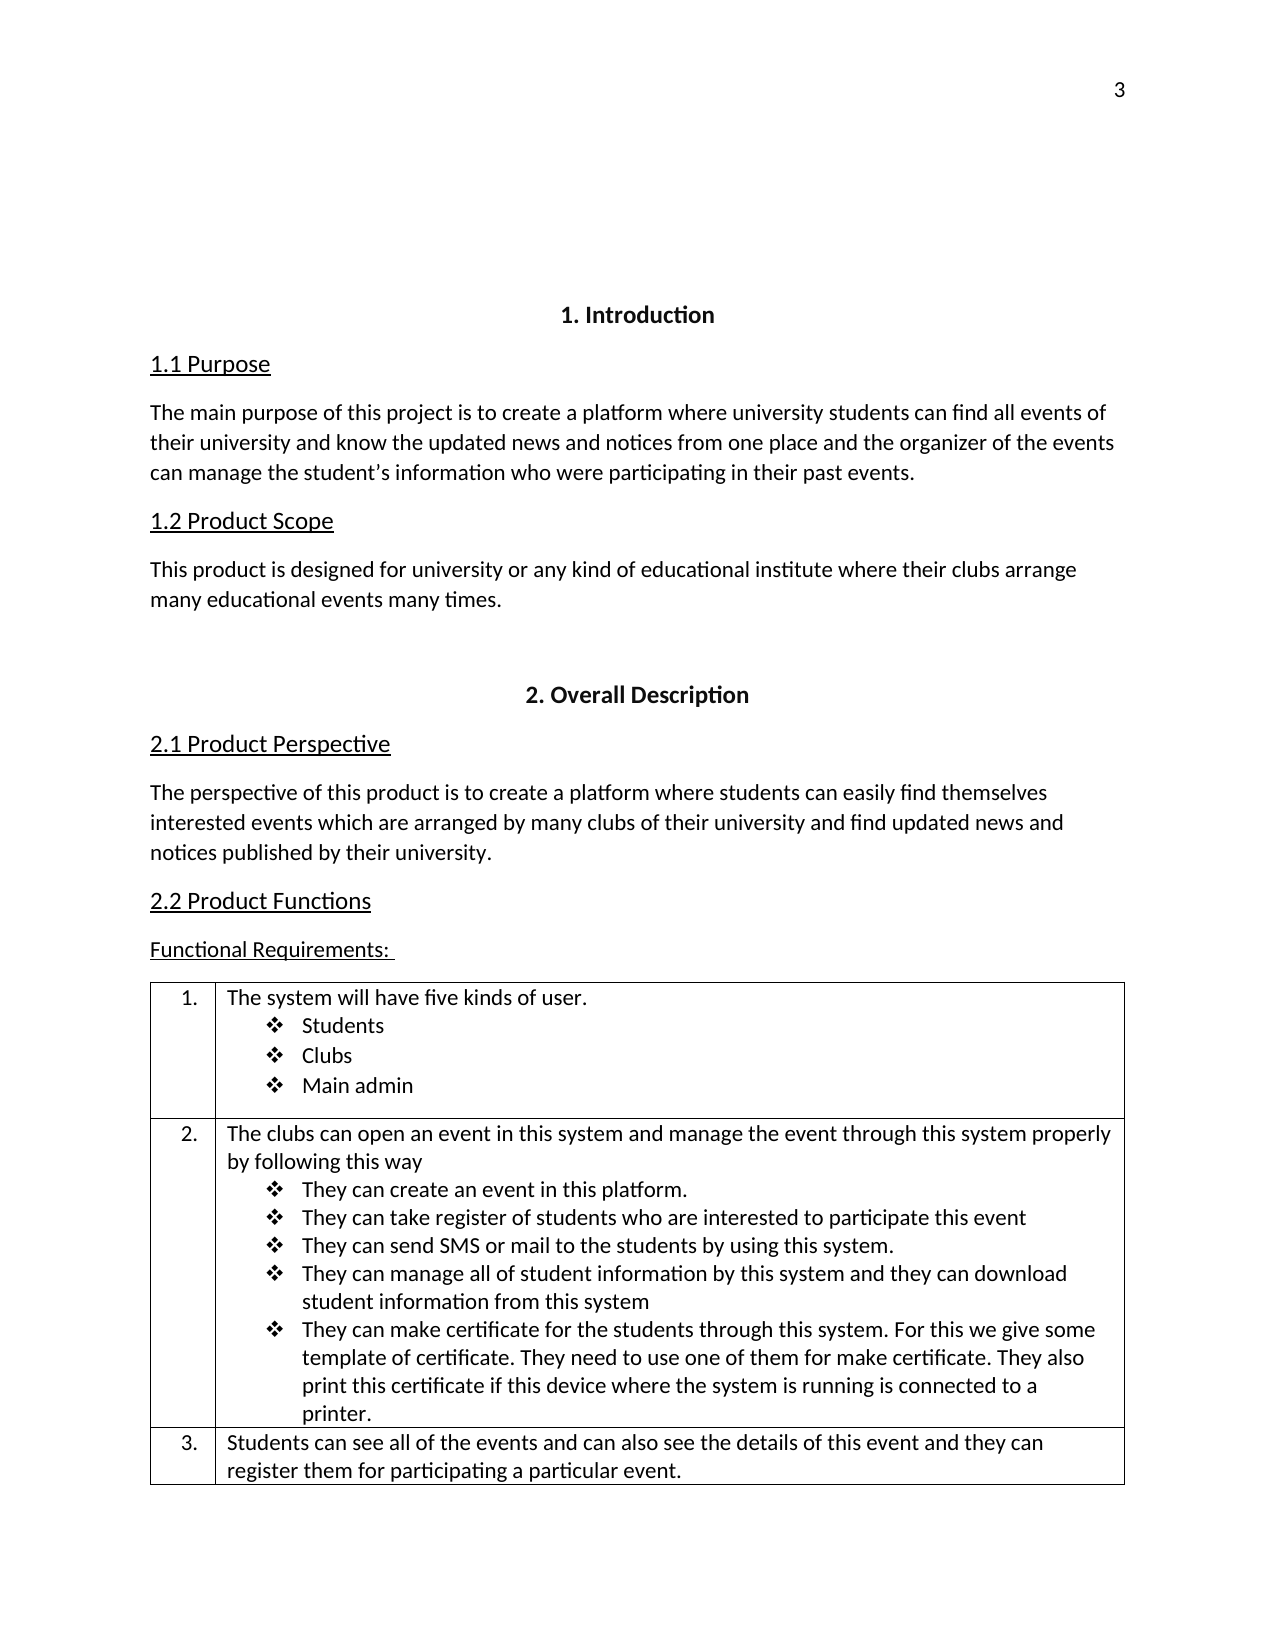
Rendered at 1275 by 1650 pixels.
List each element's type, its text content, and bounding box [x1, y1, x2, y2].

table_header [151, 983, 215, 1118]
table_header The system will have five kinds of user. Students Clubs Main admin [216, 983, 1124, 1118]
text 2.2 Product Functions [150, 885, 1125, 916]
text 1. Introduction [150, 299, 1125, 329]
text 1.2 Product Scope [150, 505, 1125, 536]
text 2. Overall Description [150, 679, 1125, 709]
text The perspective of this product is to create a platform where students can easily find themselves interested events which are arranged by many clubs of their university and find updated news and notices published by their university. [150, 778, 1125, 866]
text 1.1 Purpose [150, 348, 1125, 379]
text 2.1 Product Perspective [150, 728, 1125, 759]
table_cell The clubs can open an event in this system and manage the event through this system properly by following this way They can create an event in this platform. They can take register of students who are interested to participate this event They can send SMS or mail to the students by using this system. They can manage all of student information by this system and they can download student information from this system They can make certificate for the students through this system. For this we give some template of certificate. They need to use one of them for make certificate. They also print this certificate if this device where the system is running is connected to a printer. [216, 1119, 1124, 1427]
table_cell [151, 1428, 215, 1484]
text This product is designed for university or any kind of educational institute where their clubs arrange many educational events many times. [150, 555, 1125, 613]
text Functional Requirements: [150, 935, 1125, 963]
table_cell [151, 1119, 215, 1427]
text The main purpose of this project is to create a platform where university students can find all events of their university and know the updated news and notices from one place and the organizer of the events can manage the student’s information who were participating in their past events. [150, 398, 1125, 486]
table_cell Students can see all of the events and can also see the details of this event and they can register them for participating a particular event. [216, 1428, 1124, 1484]
